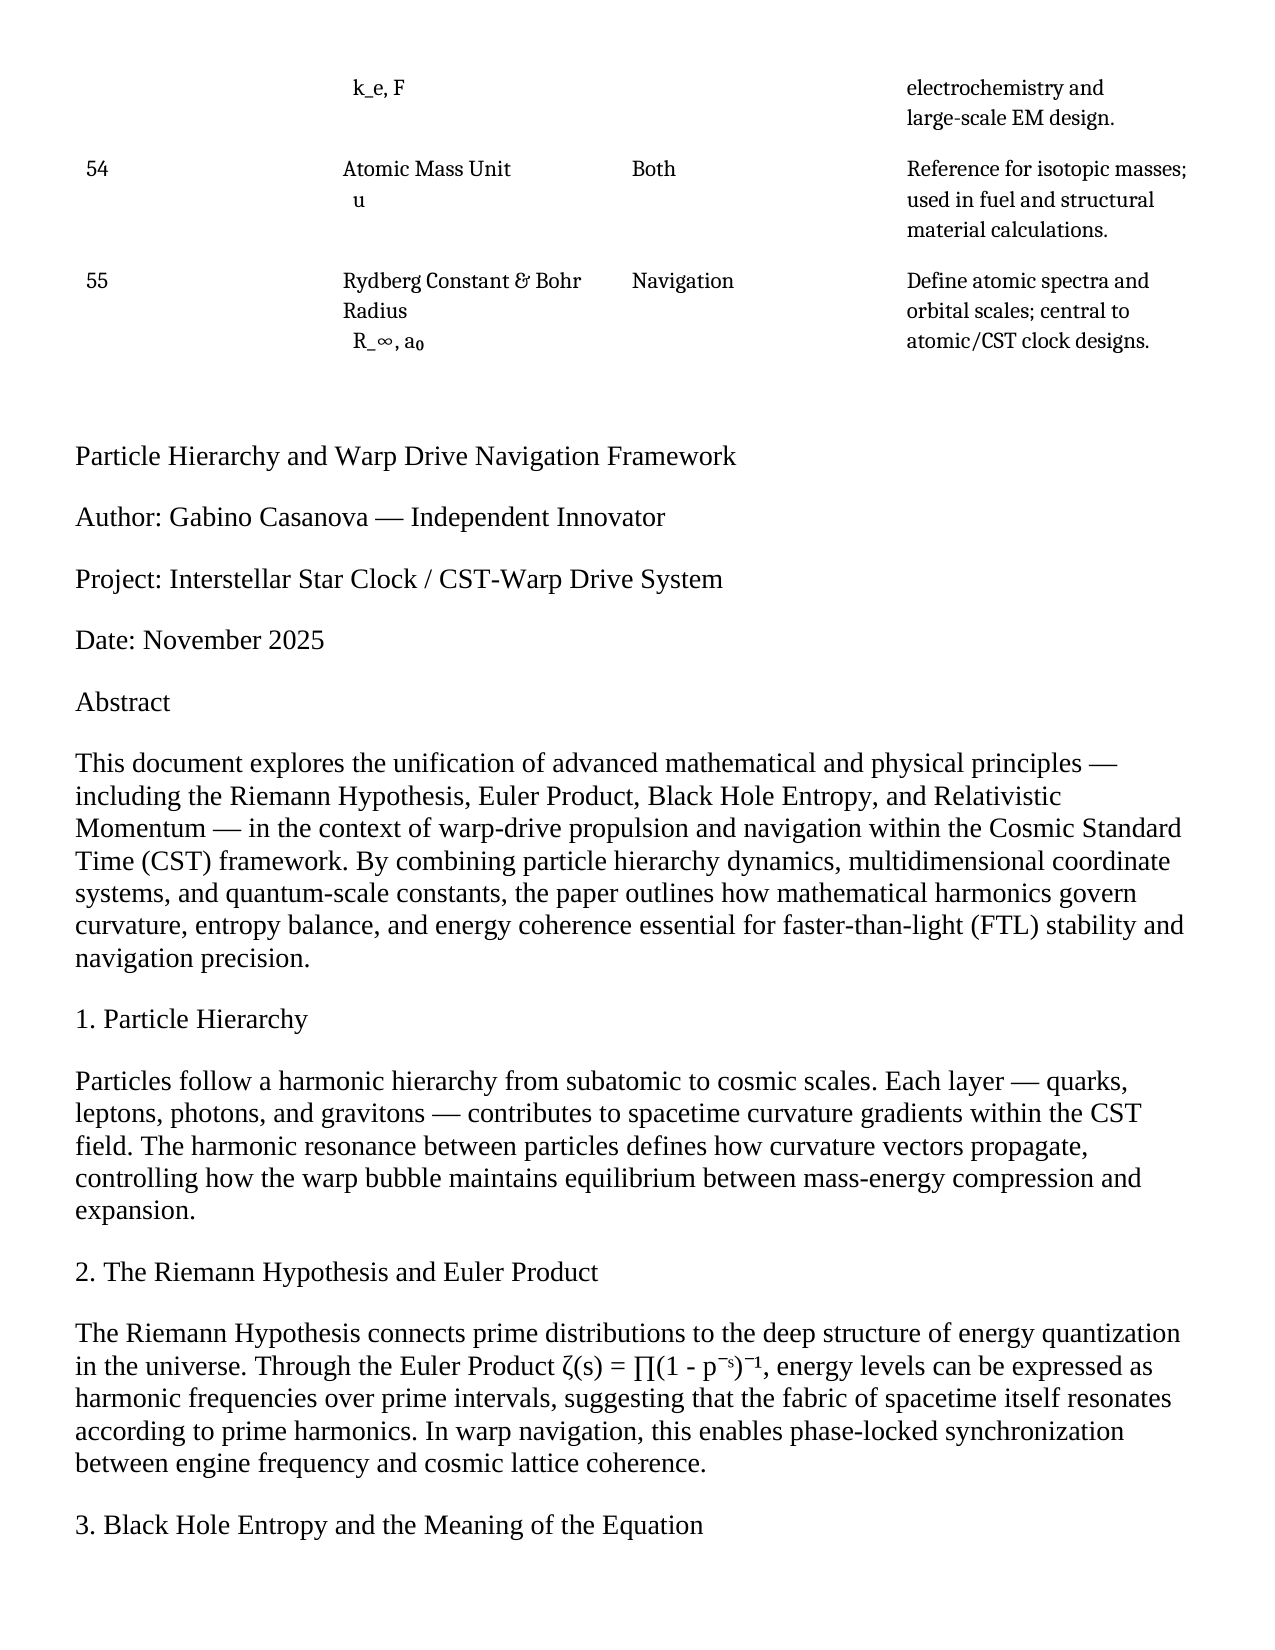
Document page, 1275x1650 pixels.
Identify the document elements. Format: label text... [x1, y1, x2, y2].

text 3. Black Hole Entropy and the Meaning of the Equation [75, 1508, 1200, 1540]
text Author: Gabino Casanova — Independent Innovator [75, 500, 1200, 532]
text Abstract [75, 685, 1200, 717]
text Particle Hierarchy and Warp Drive Navigation Framework [75, 438, 1200, 471]
text The Riemann Hypothesis connects prime distributions to the deep structure of energy quantization in the universe. Through the Euler Product ζ(s) = ∏(1 - p⁻ˢ)⁻¹, energy levels can be expressed as harmonic frequencies over prime intervals, suggesting that the fabric of spacetime itself resonates according to prime harmonics. In warp navigation, this enables phase-locked synchronization between engine frequency and cosmic lattice coherence. [75, 1317, 1200, 1478]
text Date: November 2025 [75, 623, 1200, 656]
text Particles follow a harmonic hierarchy from subatomic to cosmic scales. Each layer — quarks, leptons, photons, and gravitons — contributes to spacetime curvature gradients within the CST field. The harmonic resonance between particles defines how curvature vectors propagate, controlling how the warp bubble maintains equilibrium between mass-energy compression and expansion. [75, 1064, 1200, 1226]
text 1. Particle Hierarchy [75, 1002, 1200, 1035]
text Project: Interstellar Star Clock / CST-Warp Drive System [75, 562, 1200, 594]
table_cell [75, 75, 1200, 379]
text This document explores the unification of advanced mathematical and physical principles — including the Riemann Hypothesis, Euler Product, Black Hole Entropy, and Relativistic Momentum — in the context of warp-drive propulsion and navigation within the Cosmic Standard Time (CST) framework. By combining particle hierarchy dynamics, multidimensional coordinate systems, and quantum-scale constants, the paper outlines how mathematical harmonics govern curvature, entropy balance, and energy coherence essential for faster-than-light (FTL) stability and navigation precision. [75, 746, 1200, 973]
text 2. The Riemann Hypothesis and Euler Product [75, 1255, 1200, 1287]
